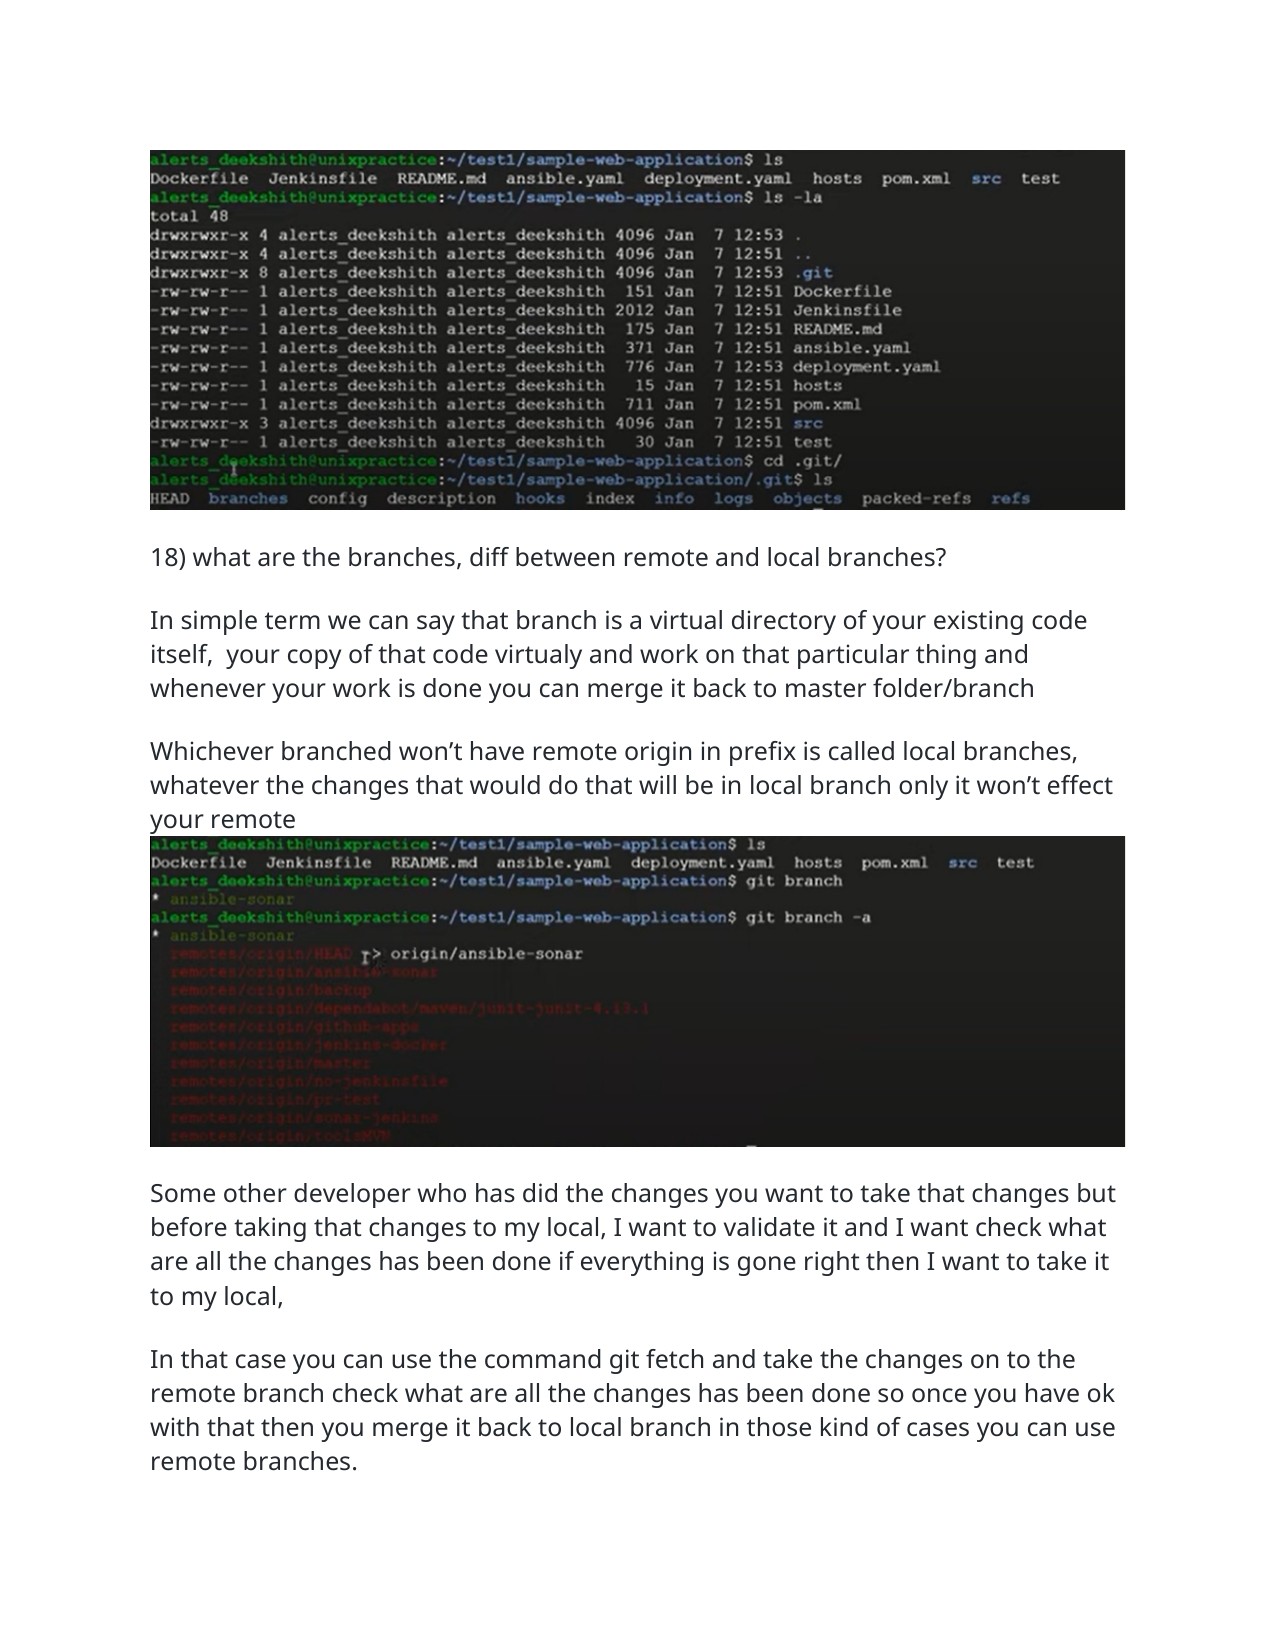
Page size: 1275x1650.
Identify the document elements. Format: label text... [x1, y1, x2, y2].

text Whichever branched won’t have remote origin in prefix is called local branches, whatever the changes that would do that will be in local branch only it won’t effect your remote [150, 734, 1125, 836]
picture [150, 836, 1125, 1147]
picture [150, 150, 1125, 510]
text 18) what are the branches, diff between remote and local branches? [150, 539, 1125, 573]
text In that case you can use the command git fetch and take the changes on to the remote branch check what are all the changes has been done so once you have ok with that then you merge it back to local branch in those kind of cases you can use remote branches. [150, 1341, 1125, 1478]
text Some other developer who has did the changes you want to take that changes but before taking that changes to my local, I want to validate it and I want check what are all the changes has been done if everything is gone right then I want to take it to my local, [150, 1176, 1125, 1312]
text In simple term we can say that branch is a virtual directory of your existing code itself, your copy of that code virtualy and work on that particular thing and whenever your work is done you can merge it back to master folder/branch [150, 602, 1125, 705]
